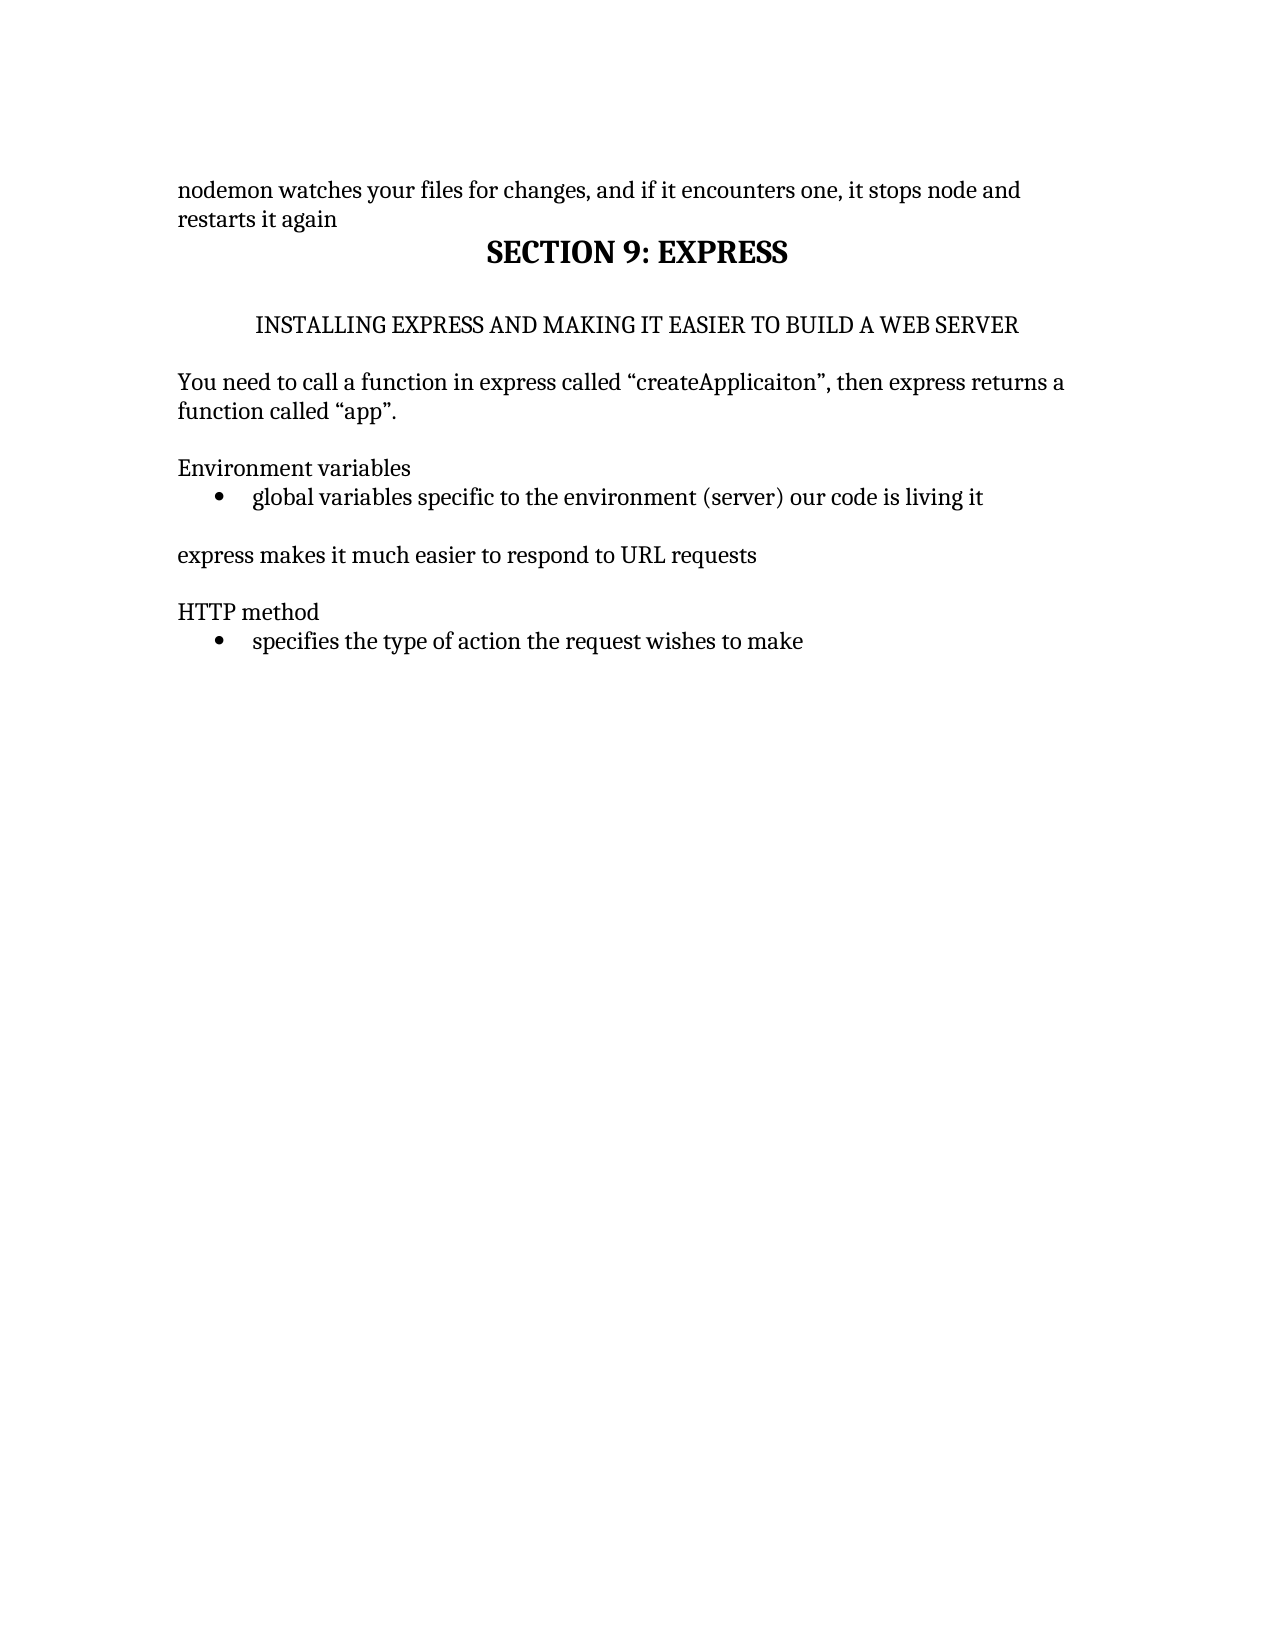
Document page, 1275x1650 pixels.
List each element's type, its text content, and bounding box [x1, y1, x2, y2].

text You need to call a function in express called “createApplicaiton”, then express returns a function called “app”. [177, 368, 1098, 426]
text nodemon watches your files for changes, and if it encounters one, it stops node and restarts it again [177, 176, 1098, 234]
text INSTALLING EXPRESS AND MAKING IT EASIER TO BUILD A WEB SERVER [177, 311, 1098, 339]
list global variables specific to the environment (server) our code is living it [215, 483, 1098, 512]
text HTTP method [177, 598, 1098, 627]
text express makes it much easier to respond to URL requests [177, 541, 1098, 569]
text Environment variables [177, 454, 1098, 483]
list specifies the type of action the request wishes to make [215, 627, 1098, 656]
text SECTION 9: EXPRESS [177, 234, 1098, 272]
